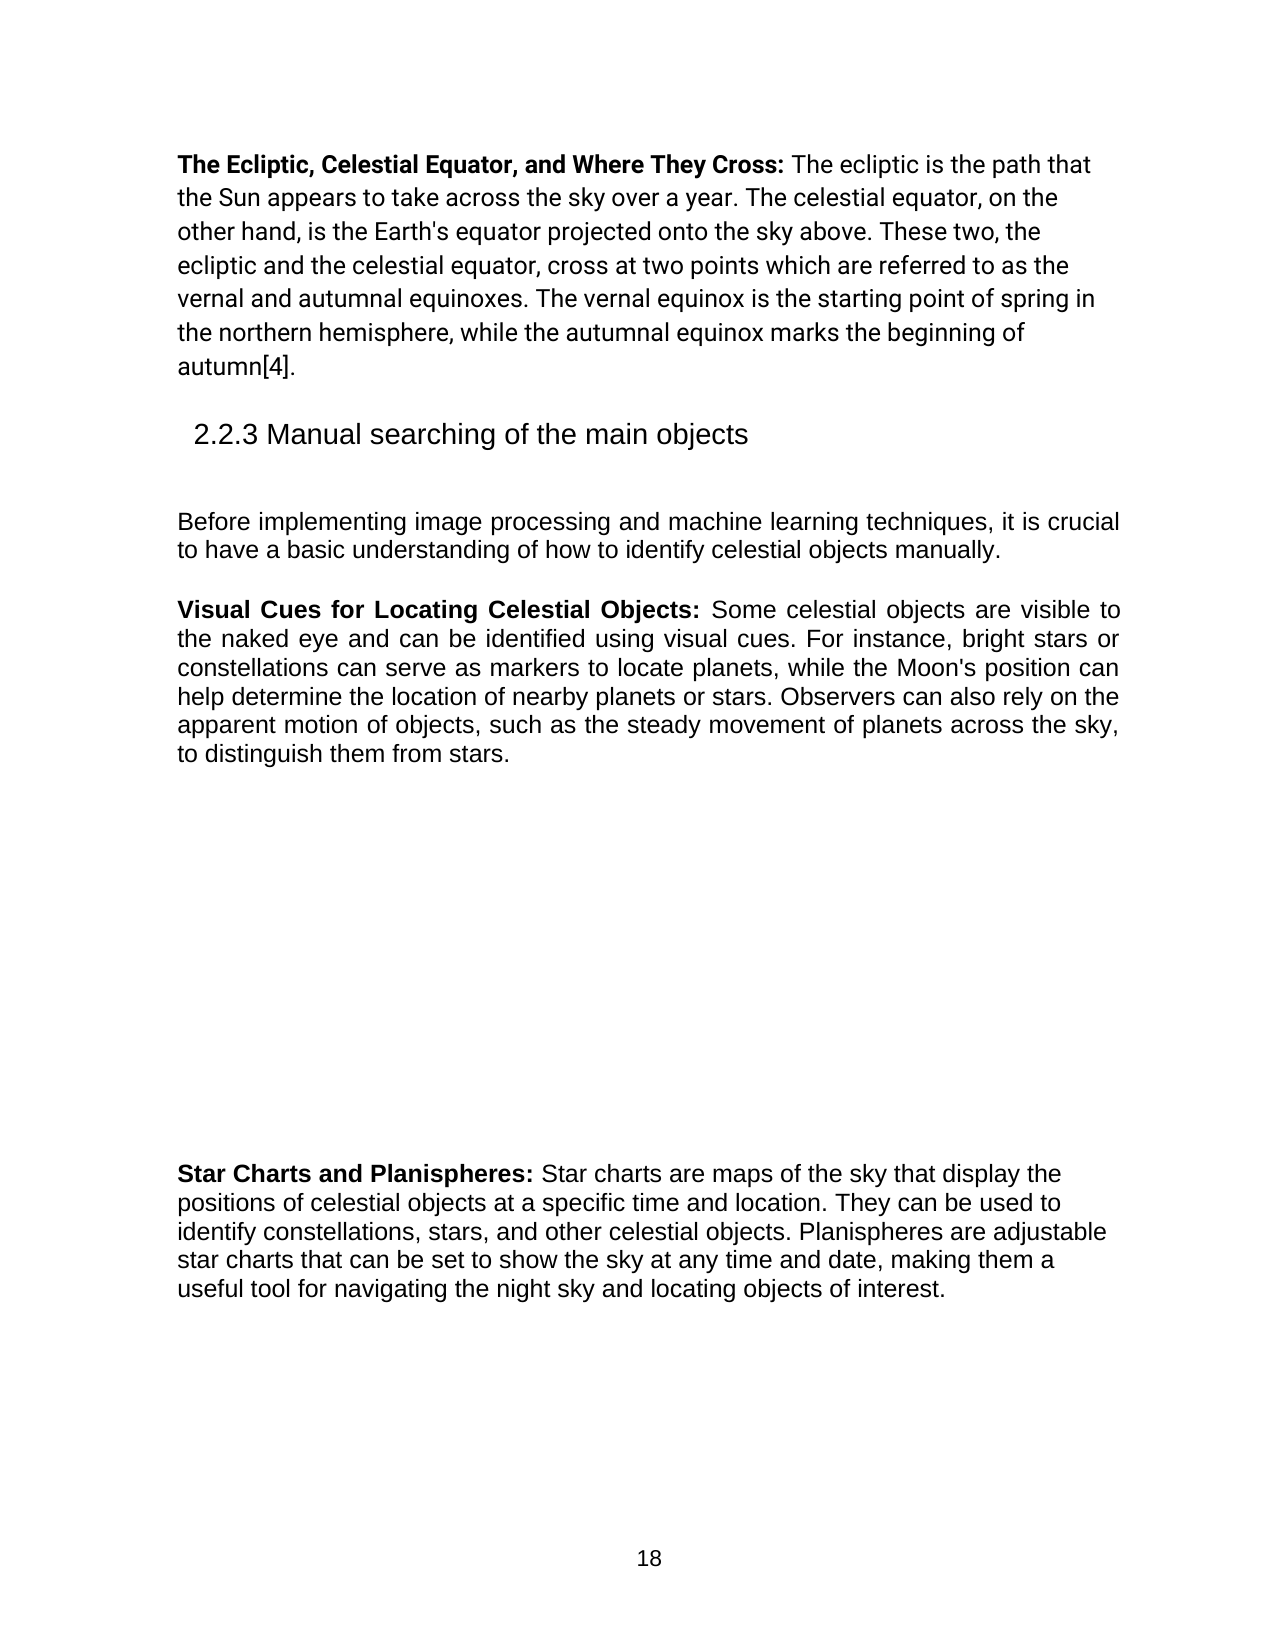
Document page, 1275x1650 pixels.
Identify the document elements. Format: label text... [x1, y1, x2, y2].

text Before implementing image processing and machine learning techniques, it is crucial to have a basic understanding of how to identify celestial objects manually. [177, 507, 1121, 564]
text The Ecliptic, Celestial Equator, and Where They Cross: The ecliptic is the path that the Sun appears to take across the sky over a year. The celestial equator, on the other hand, is the Earth's equator projected onto the sky above. These two, the ecliptic and the celestial equator, cross at two points which are referred to as the vernal and autumnal equinoxes. The vernal equinox is the starting point of spring in the northern hemisphere, while the autumnal equinox marks the beginning of autumn[4]. [177, 150, 1121, 381]
text Star Charts and Planispheres: Star charts are maps of the sky that display the positions of celestial objects at a specific time and location. They can be used to identify constellations, stars, and other celestial objects. Planispheres are adjustable star charts that can be set to show the sky at any time and date, making them a useful tool for navigating the night sky and locating objects of interest. [177, 1159, 1121, 1303]
text Visual Cues for Locating Celestial Objects: Some celestial objects are visible to the naked eye and can be identified using visual cues. For instance, bright stars or constellations can serve as markers to locate planets, while the Moon's position can help determine the location of nearby planets or stars. Observers can also rely on the apparent motion of objects, such as the steady movement of planets across the sky, to distinguish them from stars. [177, 595, 1121, 768]
text 2.2.3 Manual searching of the main objects [177, 417, 1121, 450]
